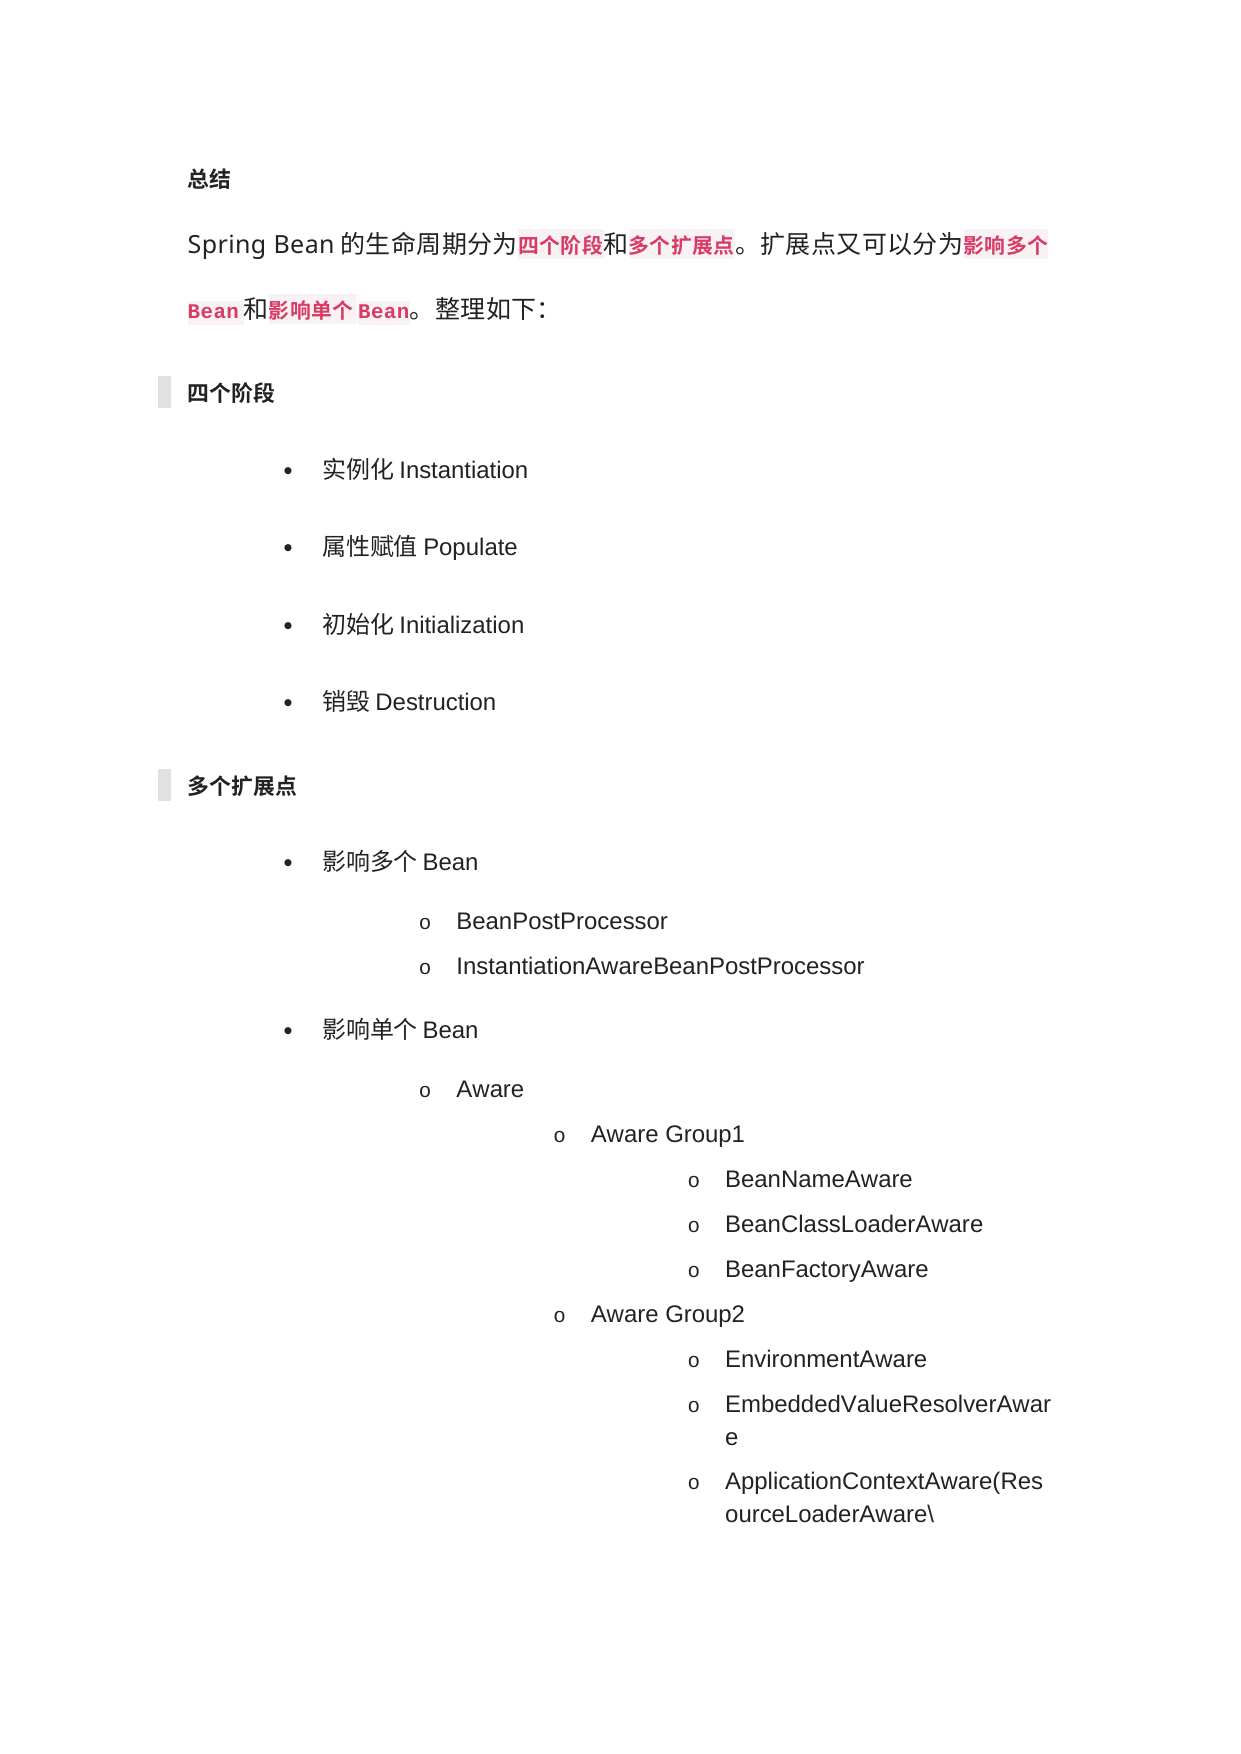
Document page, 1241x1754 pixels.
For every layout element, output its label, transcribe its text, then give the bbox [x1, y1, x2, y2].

list Aware Group1 [553, 1118, 1053, 1150]
list 属性赋值 Populate [284, 513, 1053, 578]
text 多个扩展点 [158, 768, 1053, 801]
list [687, 1465, 1053, 1530]
list BeanClassLoaderAware [687, 1208, 1053, 1240]
list EmbeddedValueResolverAware [687, 1388, 1053, 1453]
list 销毁 Destruction [284, 668, 1053, 733]
list InstantiationAwareBeanPostProcessor [419, 950, 1053, 983]
text Spring Bean的生命周期分为四个阶段和多个扩展点。扩展点又可以分为影响多个Bean和影响单个Bean。整理如下： [187, 210, 1053, 340]
list EnvironmentAware [687, 1343, 1053, 1375]
list Aware Group2 [553, 1298, 1053, 1330]
list 影响多个Bean [284, 828, 1053, 893]
list Aware [419, 1073, 1053, 1105]
list BeanNameAware [687, 1163, 1053, 1195]
list 实例化 Instantiation [284, 435, 1053, 500]
text 总结 [187, 162, 1053, 194]
list 影响单个Bean [284, 995, 1053, 1060]
list BeanPostProcessor [419, 905, 1053, 938]
list 初始化 Initialization [284, 590, 1053, 655]
list BeanFactoryAware [687, 1253, 1053, 1285]
text 四个阶段 [171, 376, 1053, 408]
